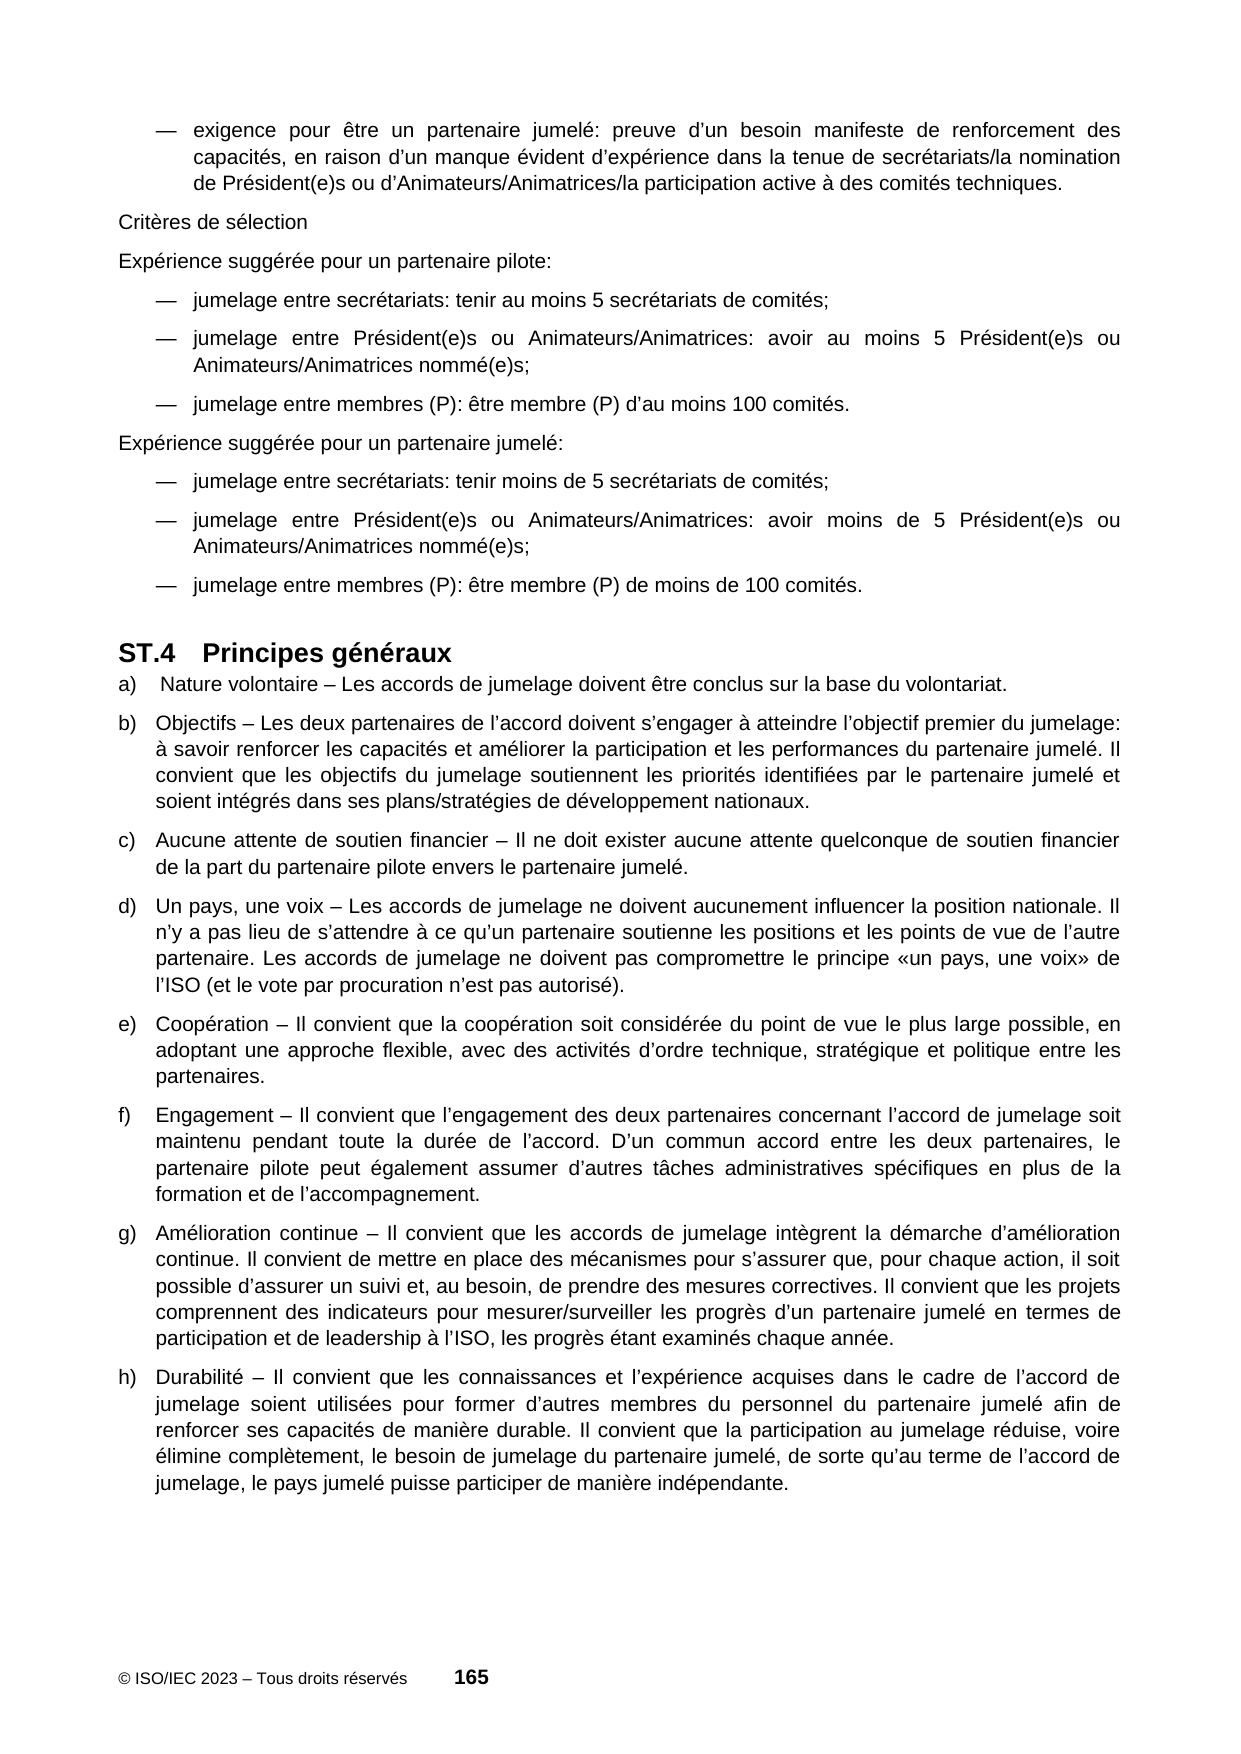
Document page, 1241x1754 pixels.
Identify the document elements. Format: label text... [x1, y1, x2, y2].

list Amélioration continue – Il convient que les accords de jumelage intègrent la démarche d’amélioration continue. Il convient de mettre en place des mécanismes pour s’assurer que, pour chaque action, il soit possible d’assurer un suivi et, au besoin, de prendre des mesures correctives. Il convient que les projets comprennent des indicateurs pour mesurer/surveiller les progrès d’un partenaire jumelé en termes de participation et de leadership à l’ISO, les progrès étant examinés chaque année. [118, 1221, 1122, 1350]
list jumelage entre membres (P): être membre (P) de moins de 100 comités. [156, 573, 1122, 597]
list Objectifs – Les deux partenaires de l’accord doivent s’engager à atteindre l’objectif premier du jumelage: à savoir renforcer les capacités et améliorer la participation et les performances du partenaire jumelé. Il convient que les objectifs du jumelage soutiennent les priorités identifiées par le partenaire jumelé et soient intégrés dans ses plans/stratégies de développement nationaux. [118, 710, 1122, 813]
list jumelage entre secrétariats: tenir moins de 5 secrétariats de comités; [156, 469, 1122, 493]
text Expérience suggérée pour un partenaire pilote: [118, 248, 1122, 272]
list jumelage entre secrétariats: tenir au moins 5 secrétariats de comités; [156, 287, 1122, 311]
list Coopération – Il convient que la coopération soit considérée du point de vue le plus large possible, en adoptant une approche flexible, avec des activités d’ordre technique, stratégique et politique entre les partenaires. [118, 1011, 1122, 1088]
list Durabilité – Il convient que les connaissances et l’expérience acquises dans le cadre de l’accord de jumelage soient utilisées pour former d’autres membres du personnel du partenaire jumelé afin de renforcer ses capacités de manière durable. Il convient que la participation au jumelage réduise, voire élimine complètement, le besoin de jumelage du partenaire jumelé, de sorte qu’au terme de l’accord de jumelage, le pays jumelé puisse participer de manière indépendante. [118, 1365, 1122, 1494]
list jumelage entre membres (P): être membre (P) d’au moins 100 comités. [156, 391, 1122, 415]
list exigence pour être un partenaire jumelé: preuve d’un besoin manifeste de renforcement des capacités, en raison d’un manque évident d’expérience dans la tenue de secrétariats/la nomination de Président(e)s ou d’Animateurs/Animatrices/la participation active à des comités techniques. [156, 118, 1122, 195]
text Principes généraux [118, 637, 1122, 668]
list Un pays, une voix – Les accords de jumelage ne doivent aucunement influencer la position nationale. Il n’y a pas lieu de s’attendre à ce qu’un partenaire soutienne les positions et les points de vue de l’autre partenaire. Les accords de jumelage ne doivent pas compromettre le principe «un pays, une voix» de l’ISO (et le vote par procuration n’est pas autorisé). [118, 893, 1122, 996]
list jumelage entre Président(e)s ou Animateurs/Animatrices: avoir moins de 5 Président(e)s ou Animateurs/Animatrices nommé(e)s; [156, 508, 1122, 558]
list Nature volontaire – Les accords de jumelage doivent être conclus sur la base du volontariat. [118, 671, 1122, 695]
text Expérience suggérée pour un partenaire jumelé: [118, 430, 1122, 454]
list jumelage entre Président(e)s ou Animateurs/Animatrices: avoir au moins 5 Président(e)s ou Animateurs/Animatrices nommé(e)s; [156, 326, 1122, 377]
text Critères de sélection [118, 210, 1122, 234]
list Engagement – Il convient que l’engagement des deux partenaires concernant l’accord de jumelage soit maintenu pendant toute la durée de l’accord. D’un commun accord entre les deux partenaires, le partenaire pilote peut également assumer d’autres tâches administratives spécifiques en plus de la formation et de l’accompagnement. [118, 1103, 1122, 1206]
list Aucune attente de soutien financier – Il ne doit exister aucune attente quelconque de soutien financier de la part du partenaire pilote envers le partenaire jumelé. [118, 828, 1122, 878]
